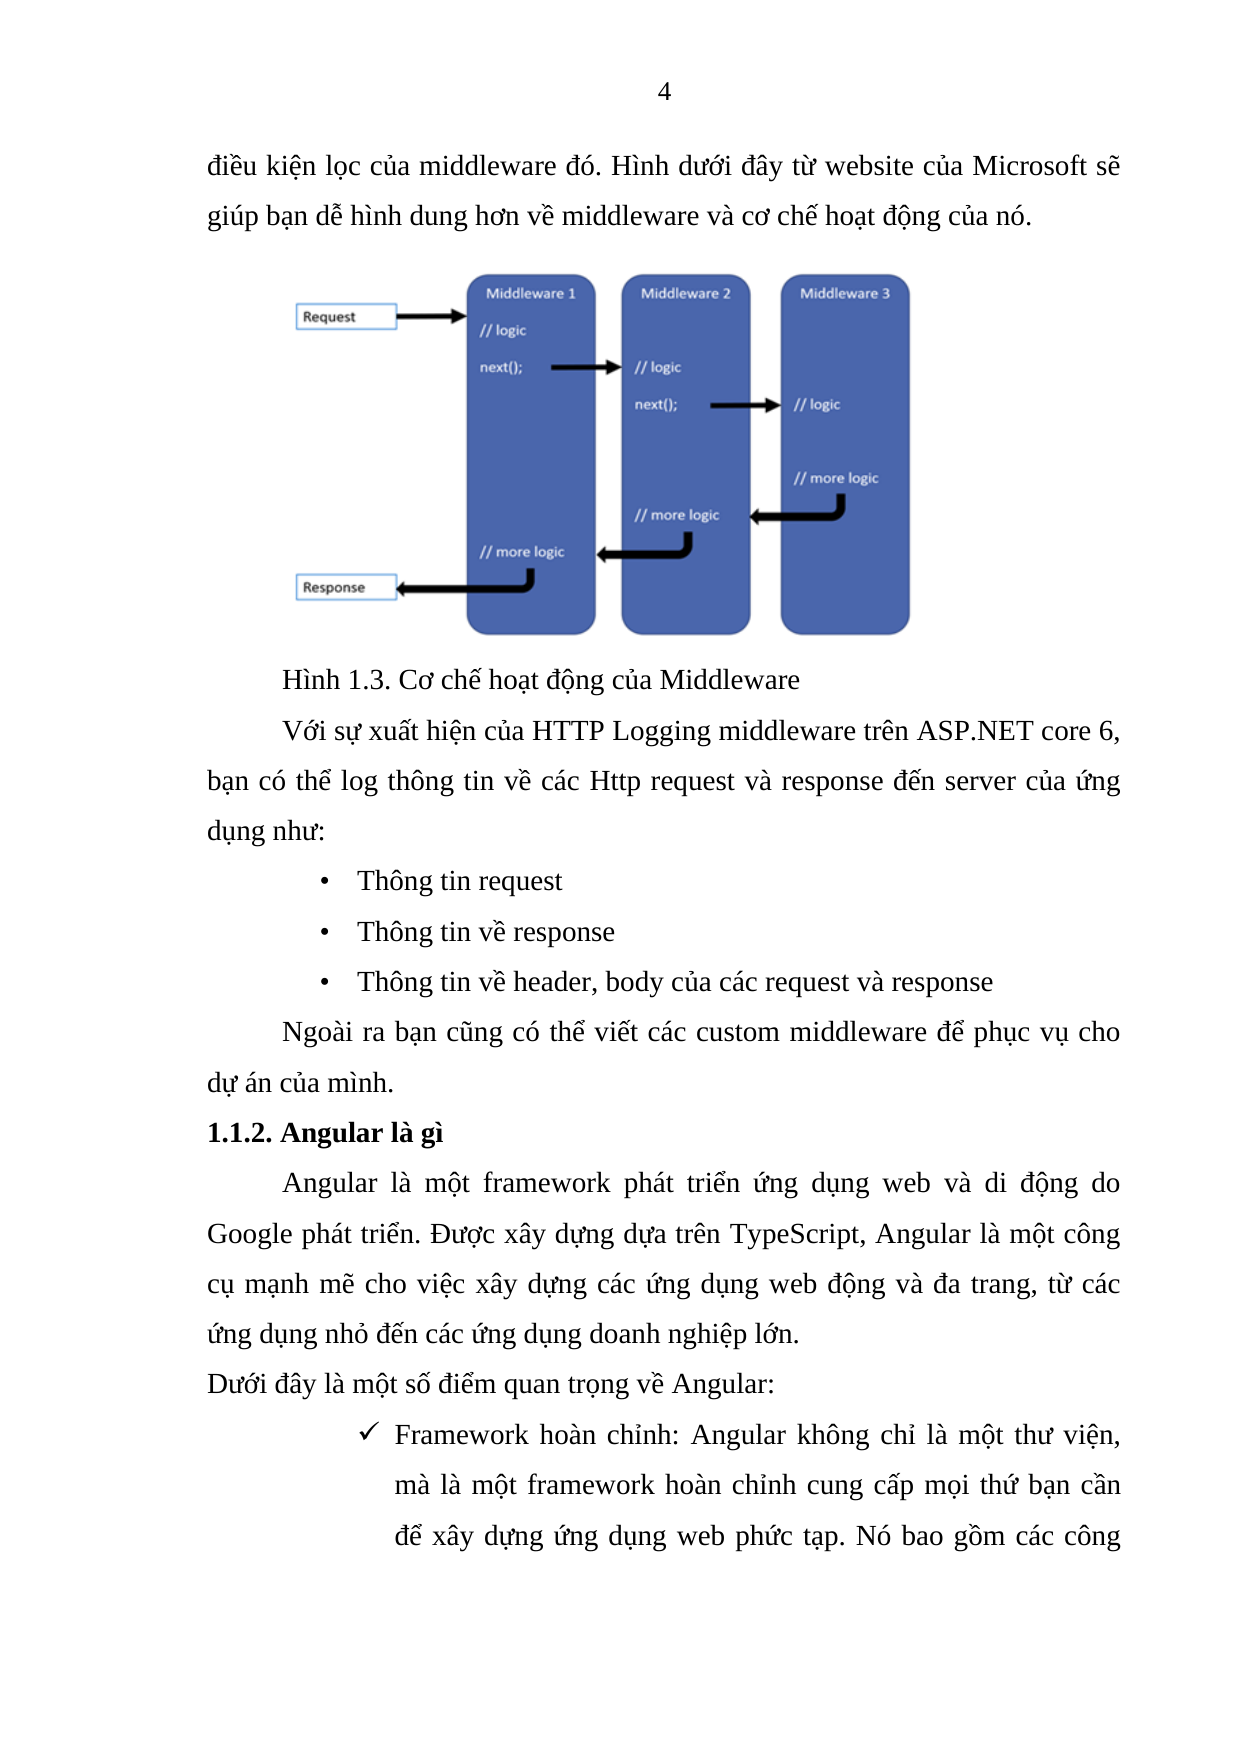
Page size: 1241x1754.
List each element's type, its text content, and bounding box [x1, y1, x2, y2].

list Thông tin về response [319, 914, 1122, 947]
picture [281, 248, 933, 649]
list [357, 1417, 1122, 1551]
text Angular là một framework phát triển ứng dụng web và di động do Google phát triển. Được xây dựng dựa trên TypeScript, Angular là một công cụ mạnh mẽ cho việc xây dựng các ứng dụng web động và đa trang, từ các ứng dụng nhỏ đến các ứng dụng doanh nghiệp lớn. [207, 1165, 1122, 1350]
subtitle 1.1.2. Angular là gì [207, 1115, 1122, 1149]
text Hình 1.3. Cơ chế hoạt động của Middleware [207, 662, 1122, 696]
text Ngoài ra bạn cũng có thể viết các custom middleware để phục vụ cho dự án của mình. [207, 1014, 1122, 1098]
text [207, 148, 1122, 232]
text Với sự xuất hiện của HTTP Logging middleware trên ASP.NET core 6, bạn có thể log thông tin về các Http request và response đến server của ứng dụng như: [207, 713, 1122, 847]
list Thông tin request [319, 863, 1122, 897]
text Dưới đây là một số điểm quan trọng về Angular: [207, 1367, 1122, 1400]
list Thông tin về header, body của các request và response [319, 964, 1122, 998]
